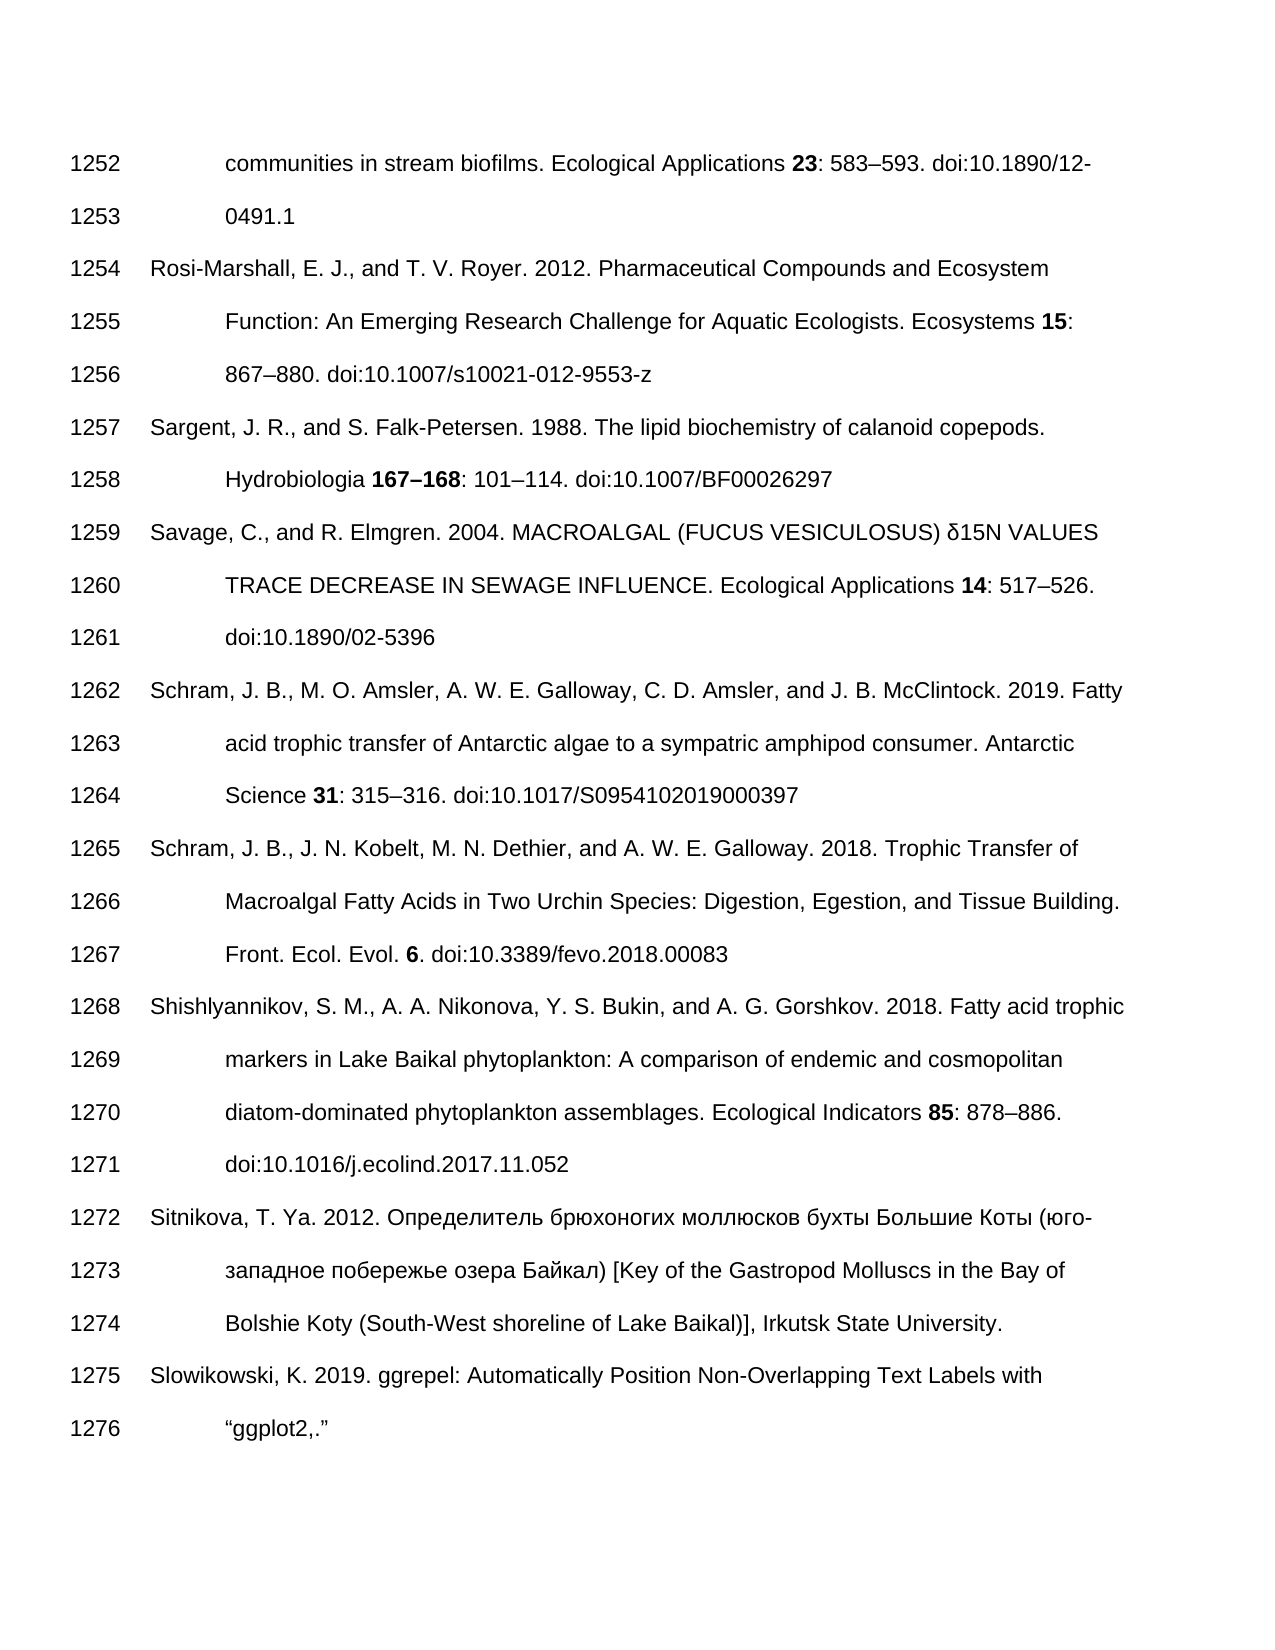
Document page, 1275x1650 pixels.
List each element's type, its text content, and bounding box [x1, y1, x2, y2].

text Savage, C., and R. Elmgren. 2004. MACROALGAL (FUCUS VESICULOSUS) δ15N VALUES TRACE DECREASE IN SEWAGE INFLUENCE. Ecological Applications 14: 517–526. doi:10.1890/02-5396 [150, 519, 1125, 651]
text Rosi-Marshall, E. J., and T. V. Royer. 2012. Pharmaceutical Compounds and Ecosystem Function: An Emerging Research Challenge for Aquatic Ecologists. Ecosystems 15: 867–880. doi:10.1007/s10021-012-9553-z [150, 255, 1125, 387]
text Sargent, J. R., and S. Falk-Petersen. 1988. The lipid biochemistry of calanoid copepods. Hydrobiologia 167–168: 101–114. doi:10.1007/BF00026297 [150, 413, 1125, 493]
text Shishlyannikov, S. M., A. A. Nikonova, Y. S. Bukin, and A. G. Gorshkov. 2018. Fatty acid trophic markers in Lake Baikal phytoplankton: A comparison of endemic and cosmopolitan diatom-dominated phytoplankton assemblages. Ecological Indicators 85: 878–886. doi:10.1016/j.ecolind.2017.11.052 [150, 993, 1125, 1178]
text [150, 150, 1125, 229]
text Schram, J. B., M. O. Amsler, A. W. E. Galloway, C. D. Amsler, and J. B. McClintock. 2019. Fatty acid trophic transfer of Antarctic algae to a sympatric amphipod consumer. Antarctic Science 31: 315–316. doi:10.1017/S0954102019000397 [150, 677, 1125, 809]
text Slowikowski, K. 2019. ggrepel: Automatically Position Non-Overlapping Text Labels with “ggplot2,.” [150, 1362, 1125, 1441]
text Sitnikova, T. Ya. 2012. Определитель брюхоногих моллюсков бухты Большие Коты (юго-западное побережье озера Байкал) [Key of the Gastropod Molluscs in the Bay of Bolshie Koty (South-West shoreline of Lake Baikal)], Irkutsk State University. [150, 1204, 1125, 1336]
text Schram, J. B., J. N. Kobelt, M. N. Dethier, and A. W. E. Galloway. 2018. Trophic Transfer of Macroalgal Fatty Acids in Two Urchin Species: Digestion, Egestion, and Tissue Building. Front. Ecol. Evol. 6. doi:10.3389/fevo.2018.00083 [150, 835, 1125, 967]
